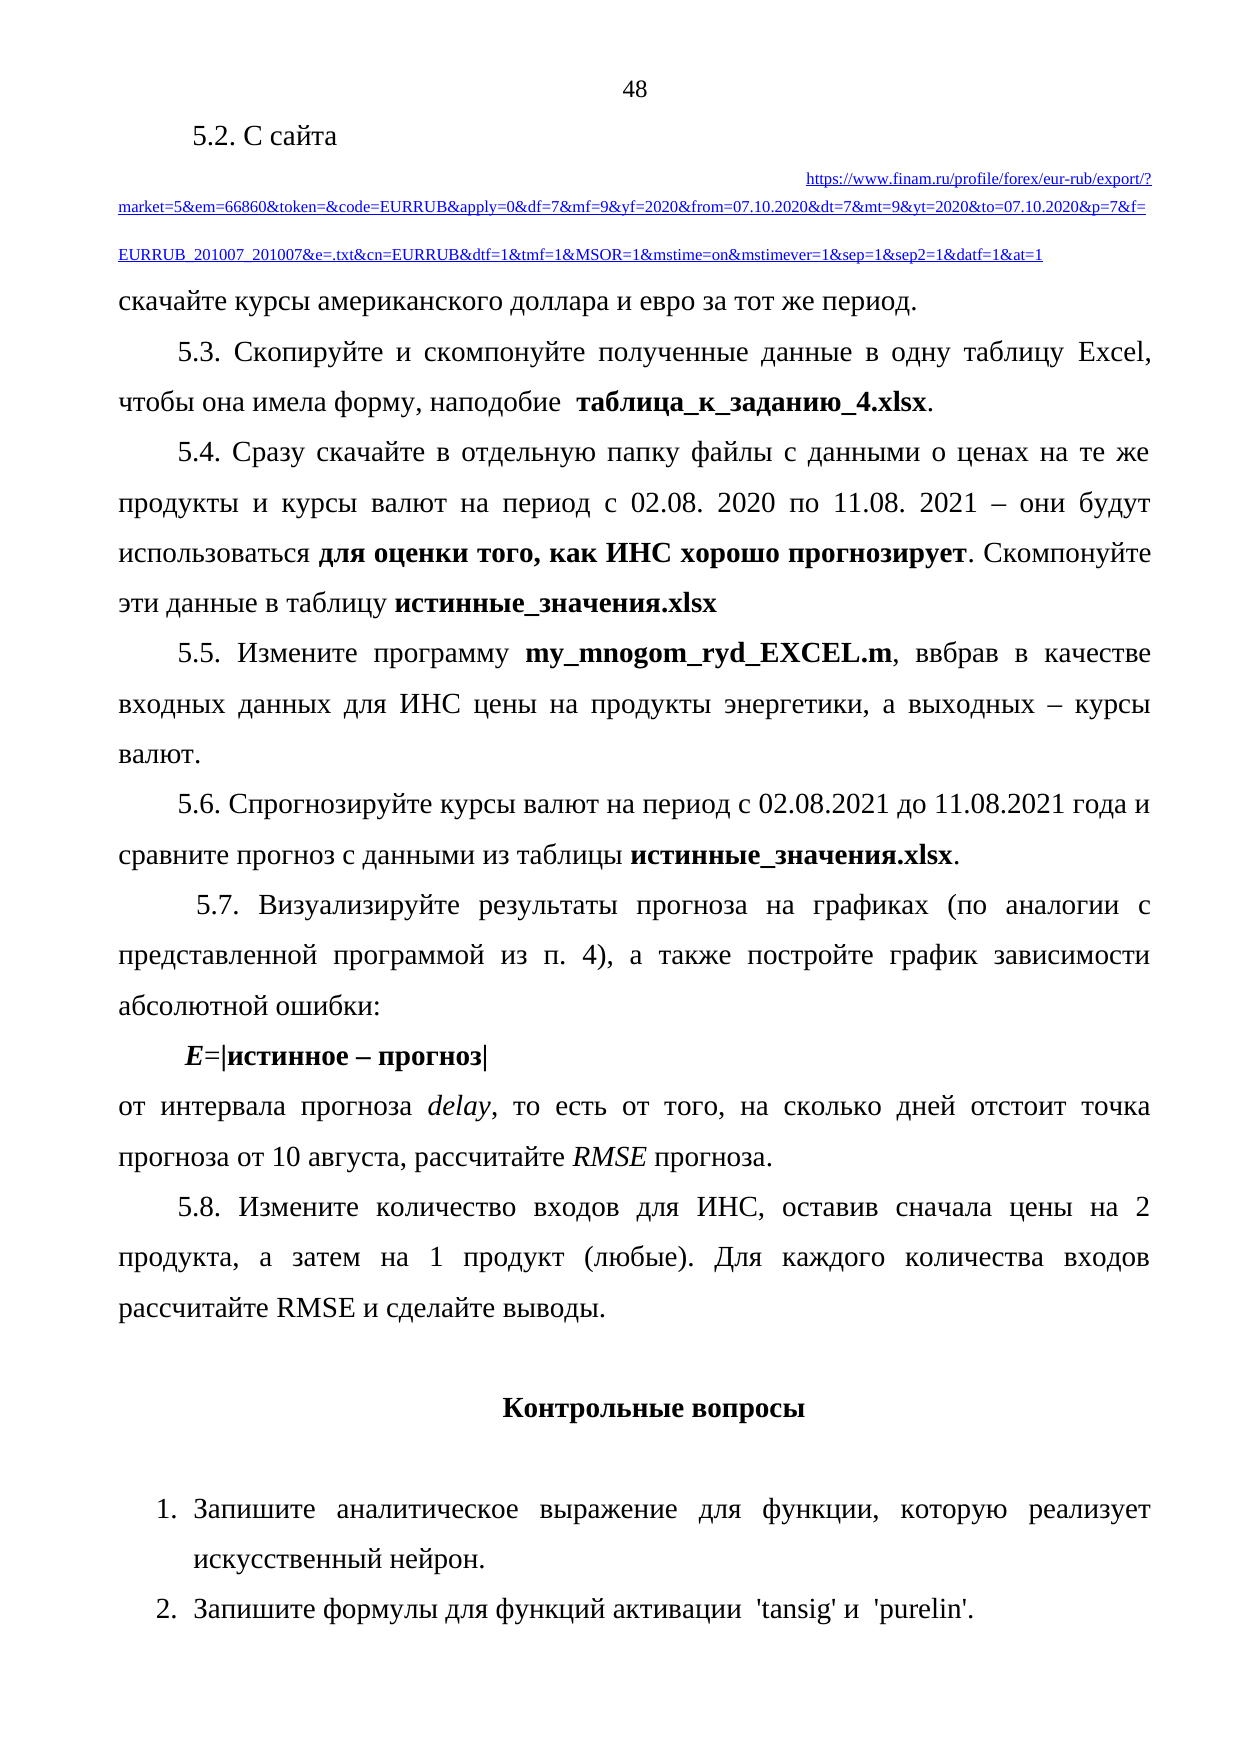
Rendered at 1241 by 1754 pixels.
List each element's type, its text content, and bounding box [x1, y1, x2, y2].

list Запишите аналитическое выражение для функции, которую реализует искусственный нейрон. [156, 1491, 1152, 1575]
text скачайте курсы американского доллара и евро за тот же период. [118, 283, 1152, 317]
text 5.8. Измените количество входов для ИНС, оставив сначала цены на 2 продукта, а затем на 1 продукт (любые). Для каждого количества входов рассчитайте RMSE и сделайте выводы. [118, 1189, 1152, 1323]
text https://www.finam.ru/profile/forex/eur-rub/export/?market=5&em=66860&token=&code=EURRUB&apply=0&df=7&mf=9&yf=2020&from=07.10.2020&dt=7&mt=9&yt=2020&to=07.10.2020&p=7&f=EURRUB_201007_201007&e=.txt&cn=EURRUB&dtf=1&tmf=1&MSOR=1&mstime=on&mstimever=1&sep=1&sep2=1&datf=1&at=1 [118, 168, 1152, 267]
text 5.7. Визуализируйте результаты прогноза на графиках (по аналогии с представленной программой из п. 4), а также постройте график зависимости абсолютной ошибки: [118, 887, 1152, 1021]
text 5.6. Спрогнозируйте курсы валют на период с 02.08.2021 до 11.08.2021 года и сравните прогноз с данными из таблицы истинные_значения.xlsx. [118, 787, 1152, 870]
text от интервала прогноза delay, то есть от того, на сколько дней отстоит точка прогноза от 10 августа, рассчитайте RMSE прогноза. [118, 1088, 1152, 1172]
text 5.2. С сайта [118, 118, 1152, 152]
text E=|истинное – прогноз| [118, 1038, 1152, 1072]
text 5.4. Сразу скачайте в отдельную папку файлы с данными о ценах на те же продукты и курсы валют на период с 02.08. 2020 по 11.08. 2021 – они будут использоваться для оценки того, как ИНС хорошо прогнозирует. Скомпонуйте эти данные в таблицу истинные_значения.xlsx [118, 434, 1152, 619]
list Запишите формулы для функций активации 'tansig' и 'purelin'. [156, 1592, 1152, 1625]
text Контрольные вопросы [156, 1390, 1152, 1424]
text 5.3. Cкопируйте и скомпонуйте полученные данные в одну таблицу Excel, чтобы она имела форму, наподобие таблица_к_заданию_4.xlsx. [118, 334, 1152, 418]
text 5.5. Измените программу my_mnogom_ryd_EXCEL.m, ввбрав в качестве входных данных для ИНС цены на продукты энергетики, а выходных – курсы валют. [118, 636, 1152, 770]
